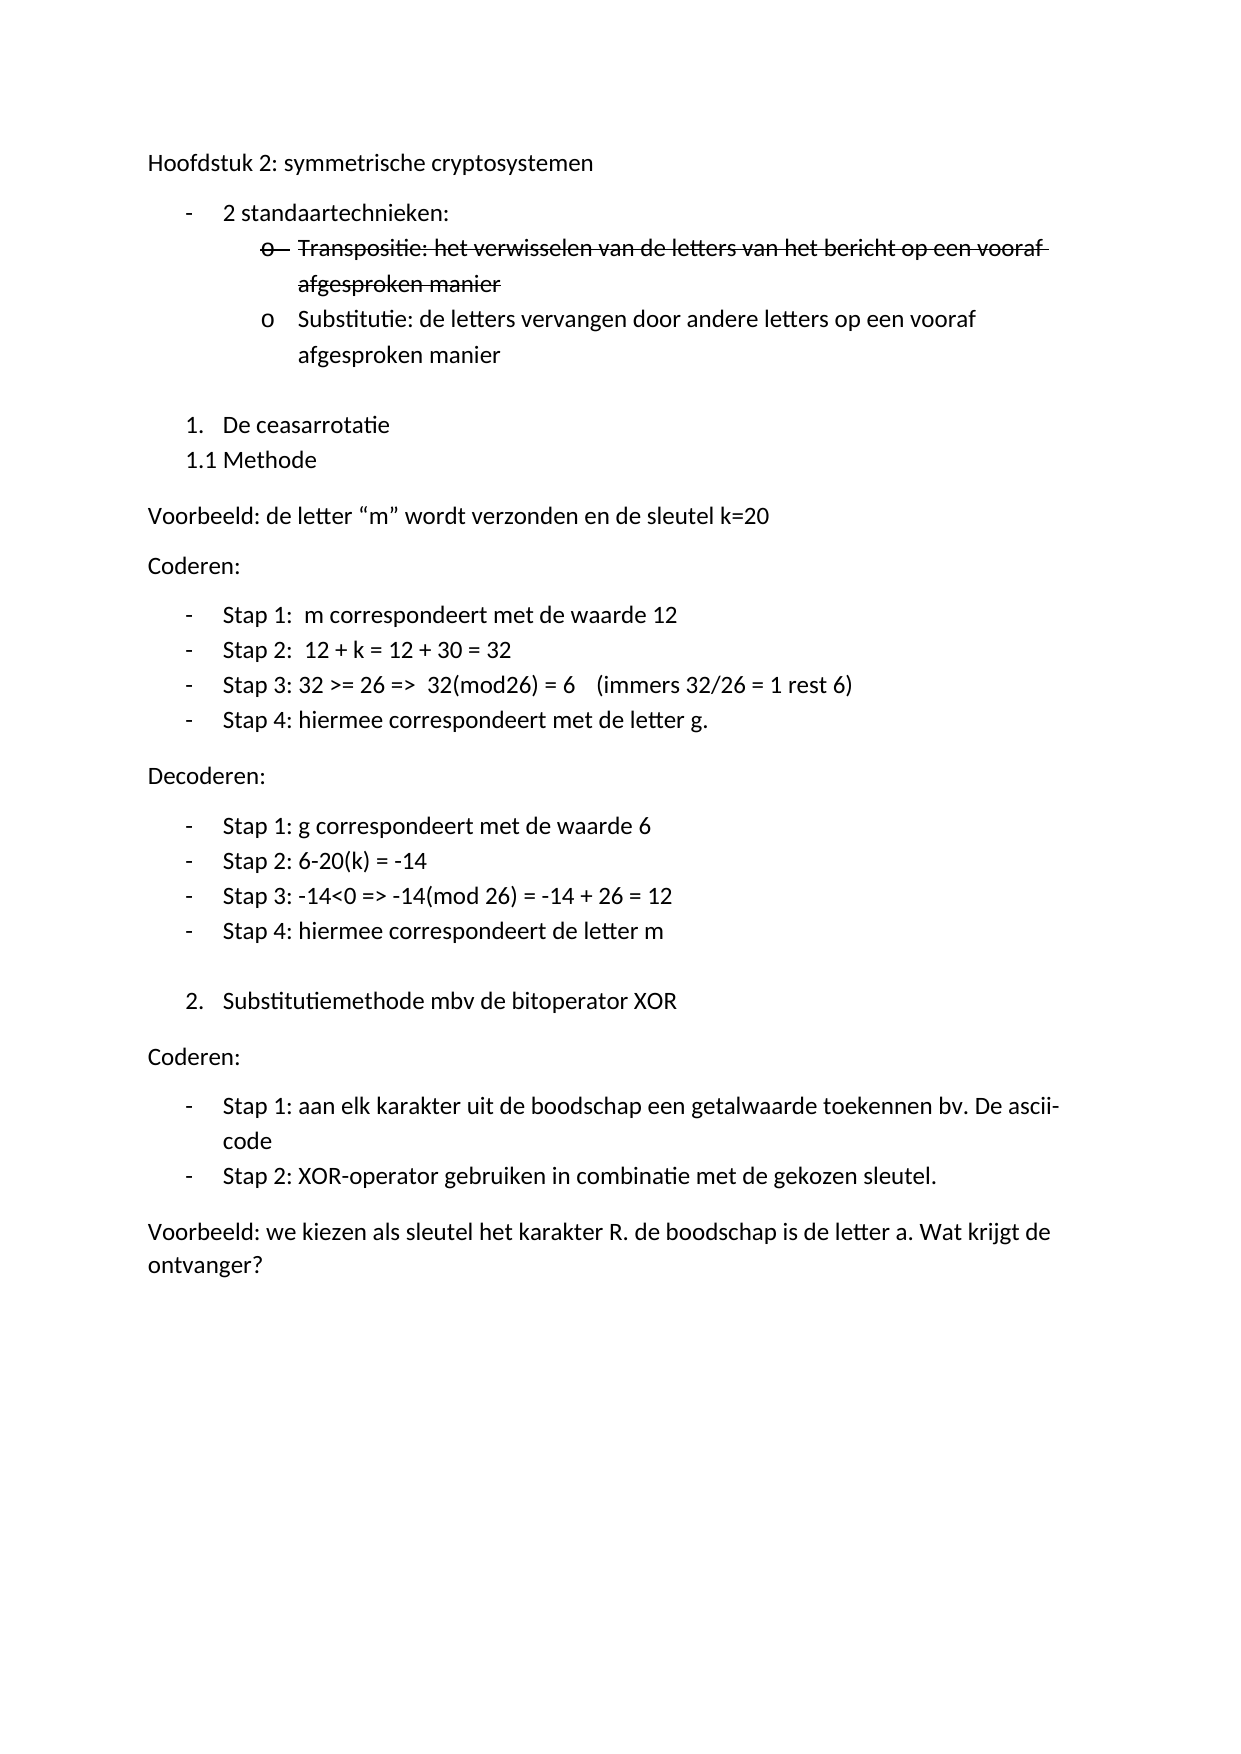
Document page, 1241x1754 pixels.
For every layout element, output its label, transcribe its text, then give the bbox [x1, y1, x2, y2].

list Stap 2: 6-20(k) = -14 [185, 845, 1093, 876]
text Hoofdstuk 2: symmetrische cryptosystemen [148, 148, 1093, 178]
list Transpositie: het verwisselen van de letters van het bericht op een vooraf afgesproken manier [260, 232, 1093, 299]
list 2 standaartechnieken: [185, 197, 1093, 228]
text Decoderen: [148, 761, 1093, 791]
list Stap 4: hiermee correspondeert de letter m [185, 915, 1093, 946]
list Stap 1: m correspondeert met de waarde 12 [185, 600, 1093, 630]
text Coderen: [148, 1041, 1093, 1071]
list Stap 3: 32 >= 26 => 32(mod26) = 6 (immers 32/26 = 1 rest 6) [185, 670, 1093, 700]
text Voorbeeld: de letter “m” wordt verzonden en de sleutel k=20 [148, 501, 1093, 531]
list Substitutie: de letters vervangen door andere letters op een vooraf afgesproken manier [260, 303, 1093, 370]
list De ceasarrotatie [185, 410, 1093, 440]
list Stap 2: XOR-operator gebruiken in combinatie met de gekozen sleutel. [185, 1161, 1093, 1191]
list Methode [185, 445, 1093, 475]
list Stap 3: -14<0 => -14(mod 26) = -14 + 26 = 12 [185, 880, 1093, 911]
list Substitutiemethode mbv de bitoperator XOR [185, 985, 1093, 1016]
list Stap 2: 12 + k = 12 + 30 = 32 [185, 635, 1093, 665]
list Stap 1: aan elk karakter uit de boodschap een getalwaarde toekennen bv. De ascii-code [185, 1091, 1093, 1156]
text Coderen: [148, 550, 1093, 581]
list Stap 1: g correspondeert met de waarde 6 [185, 810, 1093, 841]
text Voorbeeld: we kiezen als sleutel het karakter R. de boodschap is de letter a. Wat krijgt de ontvanger? [148, 1216, 1093, 1280]
list Stap 4: hiermee correspondeert met de letter g. [185, 705, 1093, 735]
